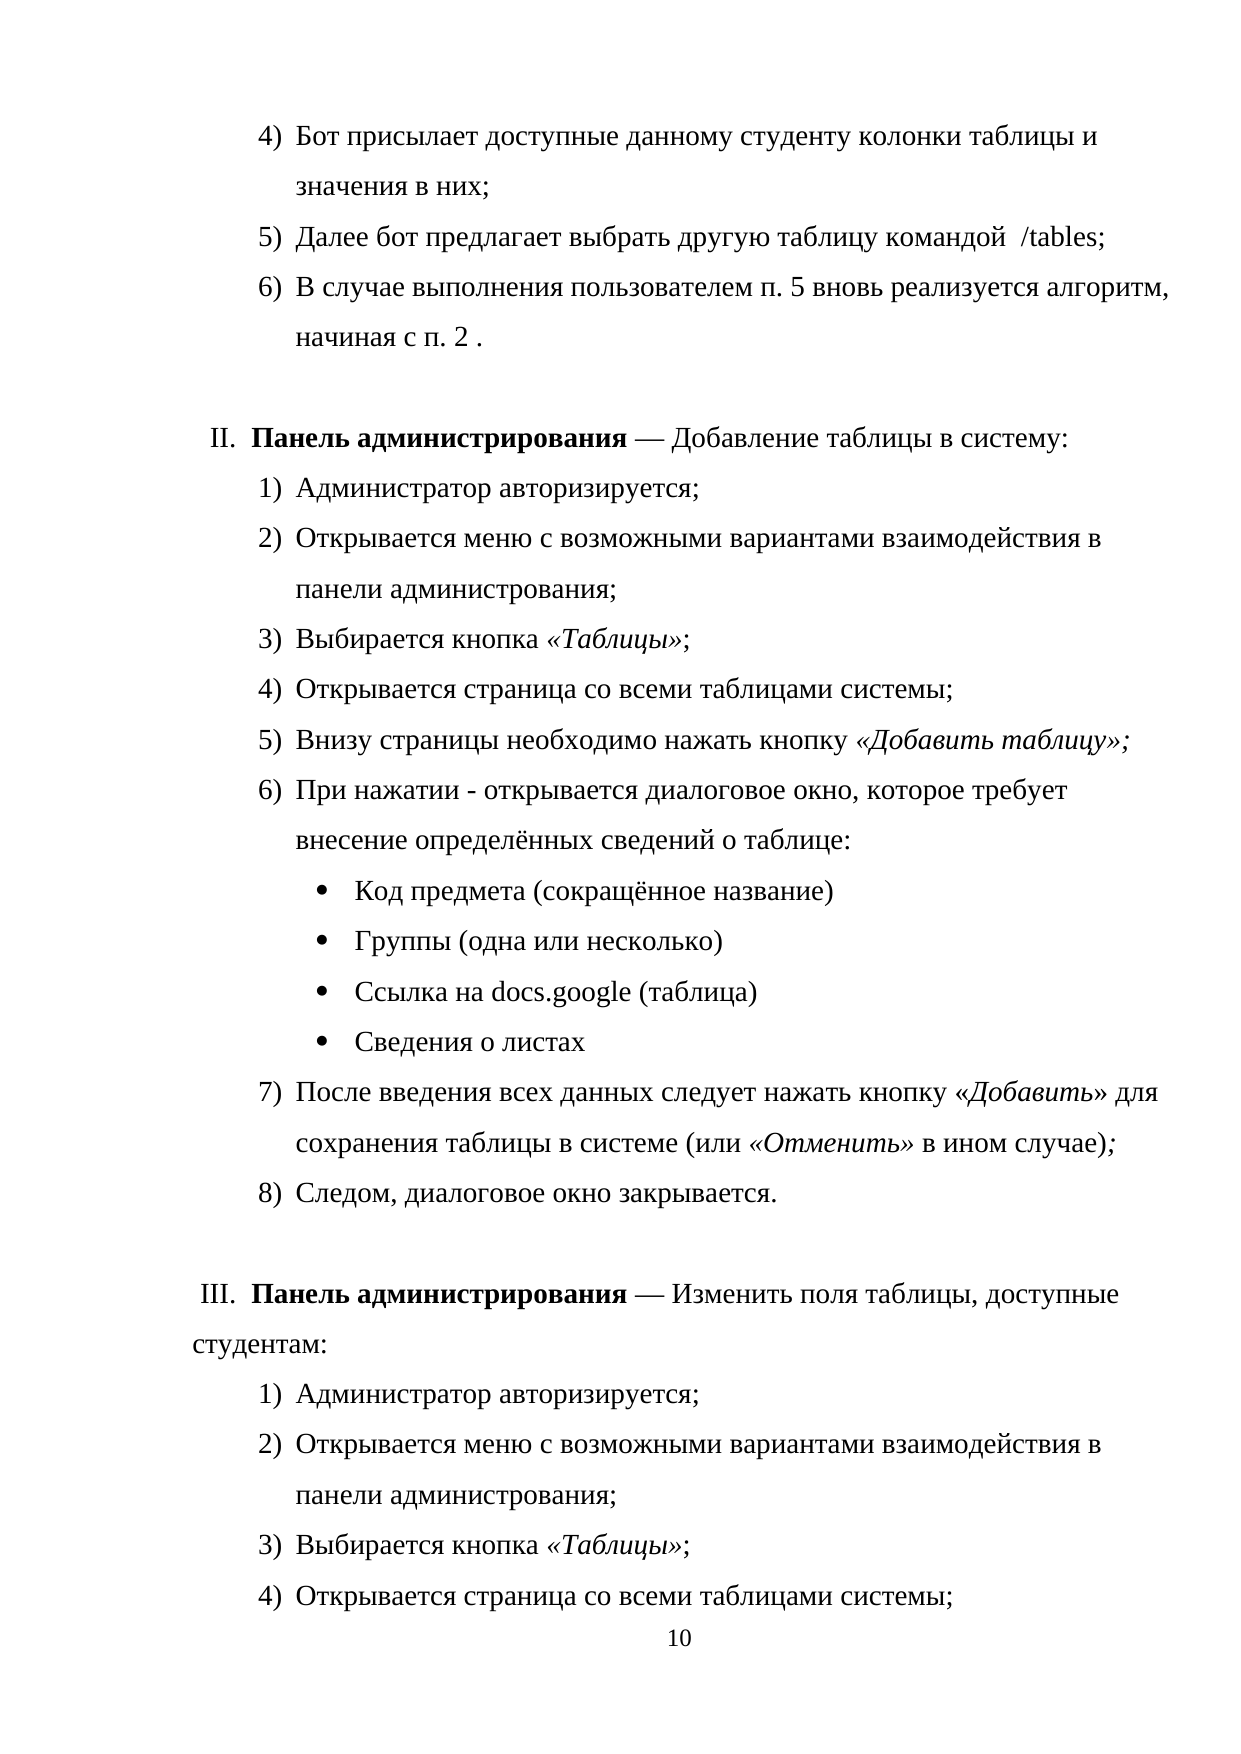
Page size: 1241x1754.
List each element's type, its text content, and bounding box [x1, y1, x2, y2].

list Следом, диалоговое окно закрывается. [258, 1175, 1181, 1209]
list Открывается меню с возможными вариантами взаимодействия в панели администрования; [258, 1427, 1181, 1511]
list Выбирается кнопка «Таблицы»; [258, 1527, 1181, 1561]
list Внизу страницы необходимо нажать кнопку «Добавить таблицу»; [258, 722, 1181, 755]
list Код предмета (сокращённое название) [317, 873, 1181, 906]
list Открывается страница со всеми таблицами системы; [258, 672, 1181, 705]
list Открывается меню с возможными вариантами взаимодействия в панели администрования; [258, 521, 1181, 604]
list Выбирается кнопка «Таблицы»; [258, 621, 1181, 655]
list После введения всех данных следует нажать кнопку «Добавить» для сохранения таблицы в системе (или «Отменить» в ином случае); [258, 1074, 1181, 1158]
list Ссылка на docs.google (таблица) [317, 974, 1181, 1007]
list В случае выполнения пользователем п. 5 вновь реализуется алгоритм, начиная с п. 2 . [258, 269, 1181, 353]
list Бот присылает доступные данному студенту колонки таблицы и значения в них; [258, 118, 1181, 202]
list Группы (одна или несколько) [317, 923, 1181, 957]
list Сведения о листах [317, 1024, 1181, 1058]
list Администратор авторизируется; [258, 470, 1181, 504]
list При нажатии - открывается диалоговое окно, которое требует внесение определённых сведений о таблице: [258, 772, 1181, 856]
list Открывается страница со всеми таблицами системы; [258, 1578, 1181, 1611]
list Далее бот предлагает выбрать другую таблицу командой /tables; [258, 219, 1181, 252]
list Панель администрирования — Добавление таблицы в систему: [192, 420, 1181, 453]
list Администратор авторизируется; [258, 1376, 1181, 1410]
list Панель администрирования — Изменить поля таблицы, доступные студентам: [192, 1276, 1181, 1359]
